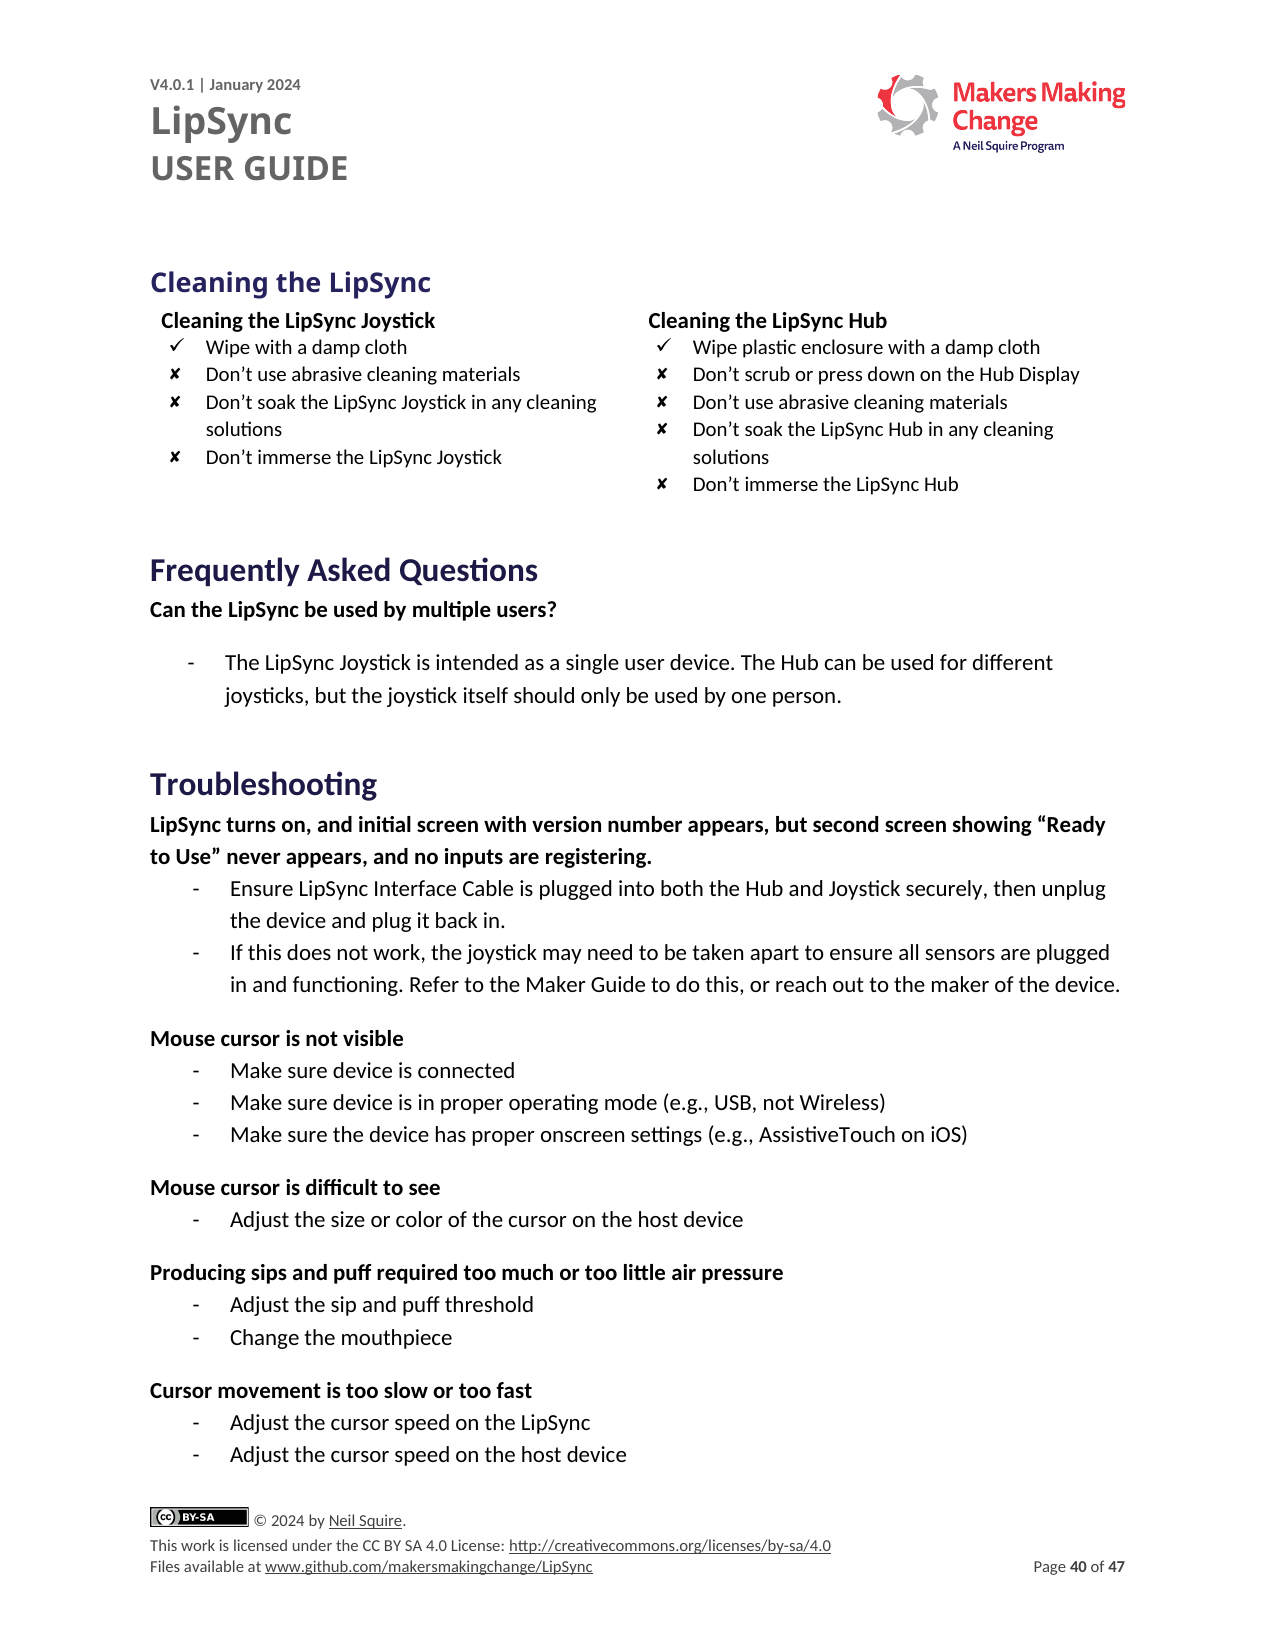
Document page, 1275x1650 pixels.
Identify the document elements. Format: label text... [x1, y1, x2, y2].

table_header Cleaning the LipSync Hub Wipe plastic enclosure with a damp cloth Don’t scrub or press down on the Hub Display Don’t use abrasive cleaning materials Don’t soak the LipSync Hub in any cleaning solutions Don’t immerse the LipSync Hub [637, 306, 1124, 499]
list Make sure device is in proper operating mode (e.g., USB, not Wireless) [192, 1088, 1125, 1116]
list Make sure the device has proper onscreen settings (e.g., AssistiveTouch on iOS) [192, 1120, 1125, 1148]
list Make sure device is connected [192, 1056, 1125, 1084]
subtitle Cleaning the LipSync [150, 264, 1125, 301]
list If this does not work, the joystick may need to be taken apart to ensure all sensors are plugged in and functioning. Refer to the Maker Guide to do this, or reach out to the maker of the device. [192, 938, 1125, 999]
subtitle Frequently Asked Questions [150, 549, 1125, 589]
text Mouse cursor is difficult to see [150, 1173, 1125, 1201]
text Cursor movement is too slow or too fast [150, 1376, 1125, 1404]
list Adjust the size or color of the cursor on the host device [192, 1205, 1125, 1233]
list Ensure LipSync Interface Cable is plugged into both the Hub and Joystick securely, then unplug the device and plug it back in. [192, 874, 1125, 934]
text Mouse cursor is not visible [150, 1024, 1125, 1052]
picture [877, 75, 1125, 153]
table_header Cleaning the LipSync Joystick Wipe with a damp cloth Don’t use abrasive cleaning materials Don’t soak the LipSync Joystick in any cleaning solutions Don’t immerse the LipSync Joystick [150, 306, 637, 499]
subtitle Troubleshooting [150, 763, 1125, 804]
list Adjust the cursor speed on the host device [192, 1440, 1125, 1468]
picture [150, 1507, 249, 1527]
list Adjust the cursor speed on the LipSync [192, 1408, 1125, 1436]
list The LipSync Joystick is intended as a single user device. The Hub can be used for different joysticks, but the joystick itself should only be used by one person. [187, 648, 1125, 709]
text Can the LipSync be used by multiple users? [150, 596, 1125, 623]
list Adjust the sip and puff threshold [192, 1291, 1125, 1319]
list Change the mouthpiece [192, 1323, 1125, 1351]
text Producing sips and puff required too much or too little air pressure [150, 1258, 1125, 1286]
text LipSync turns on, and initial screen with version number appears, but second screen showing “Ready to Use” never appears, and no inputs are registering. [150, 810, 1125, 870]
